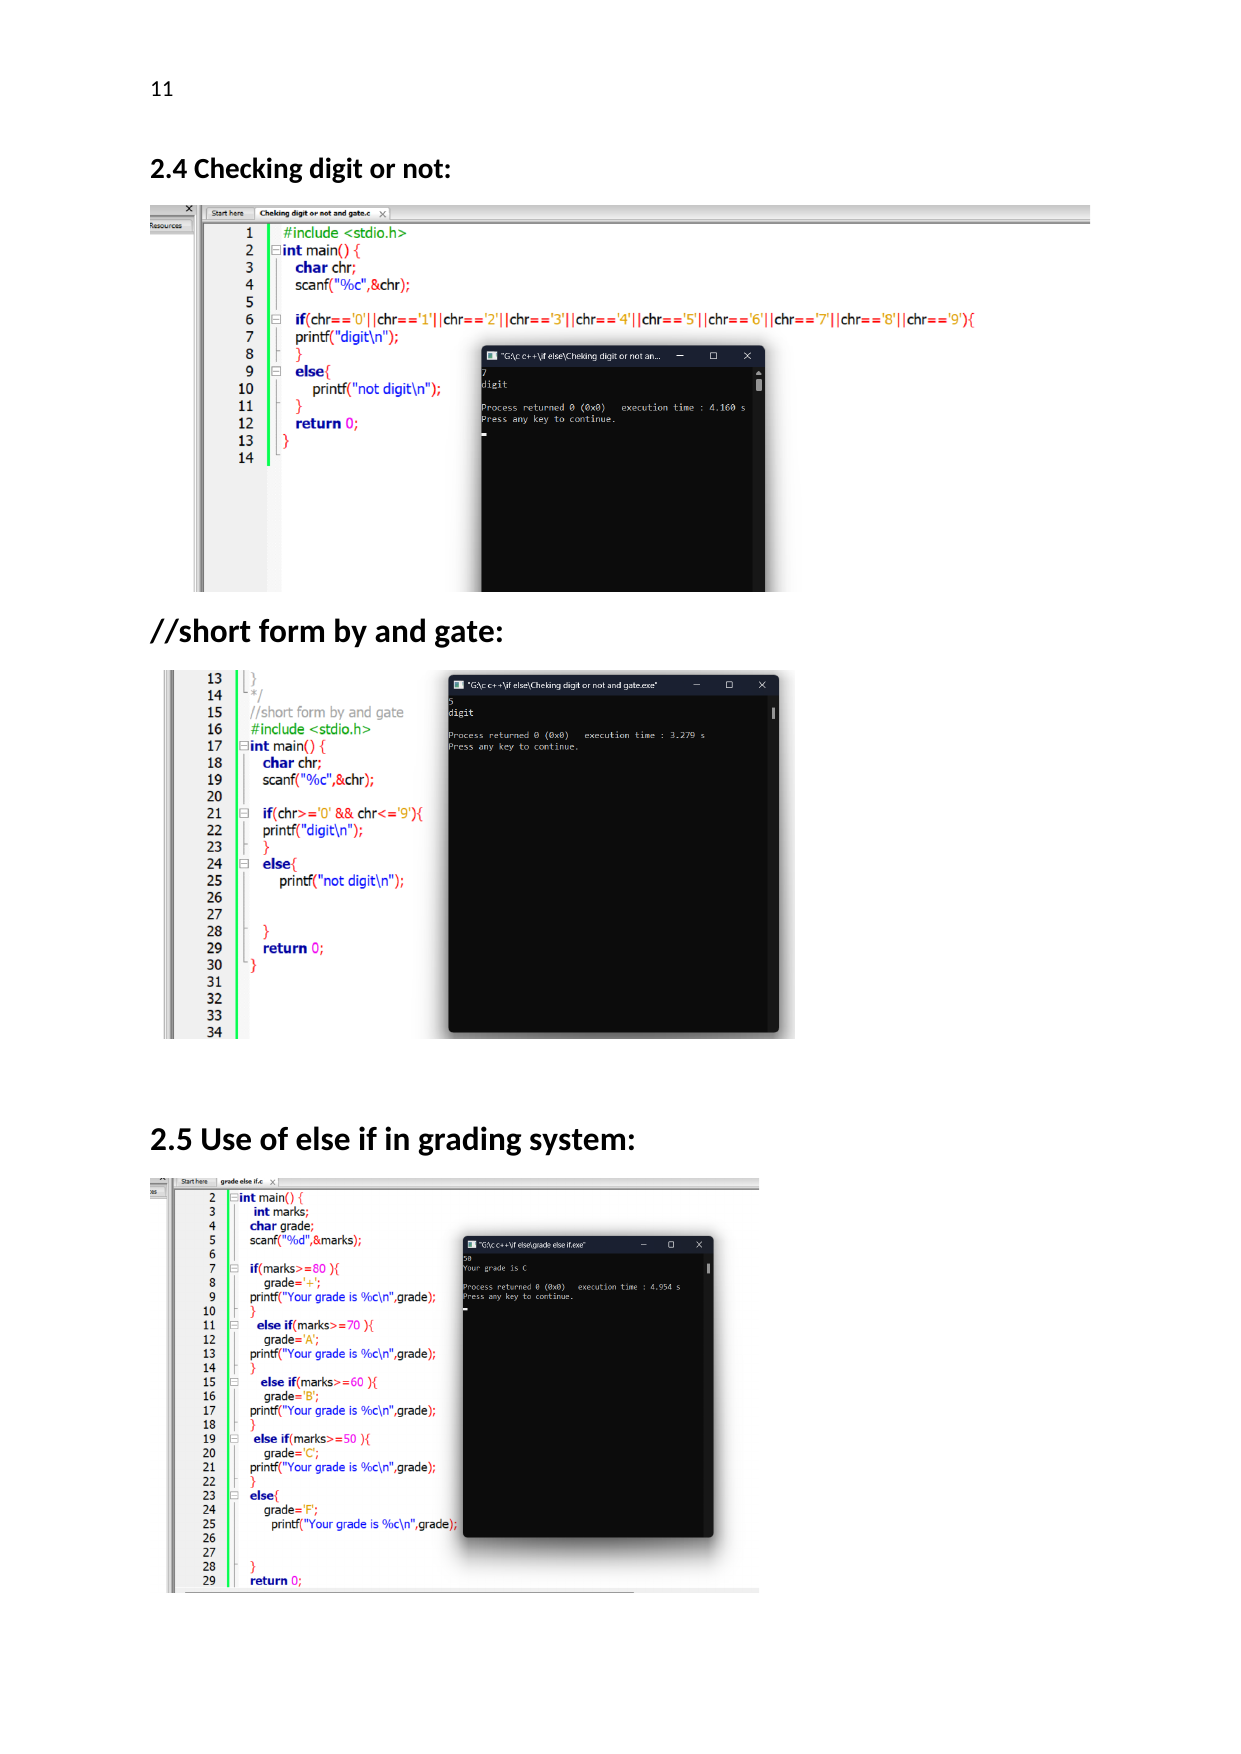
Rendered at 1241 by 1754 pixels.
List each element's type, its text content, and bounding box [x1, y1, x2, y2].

picture [150, 205, 1091, 592]
text //short form by and gate: [150, 610, 1090, 651]
picture [150, 670, 795, 1039]
picture [150, 1178, 760, 1593]
text 2.5 Use of else if in grading system: [150, 1118, 1090, 1158]
text 2.4 Checking digit or not: [150, 150, 1090, 186]
